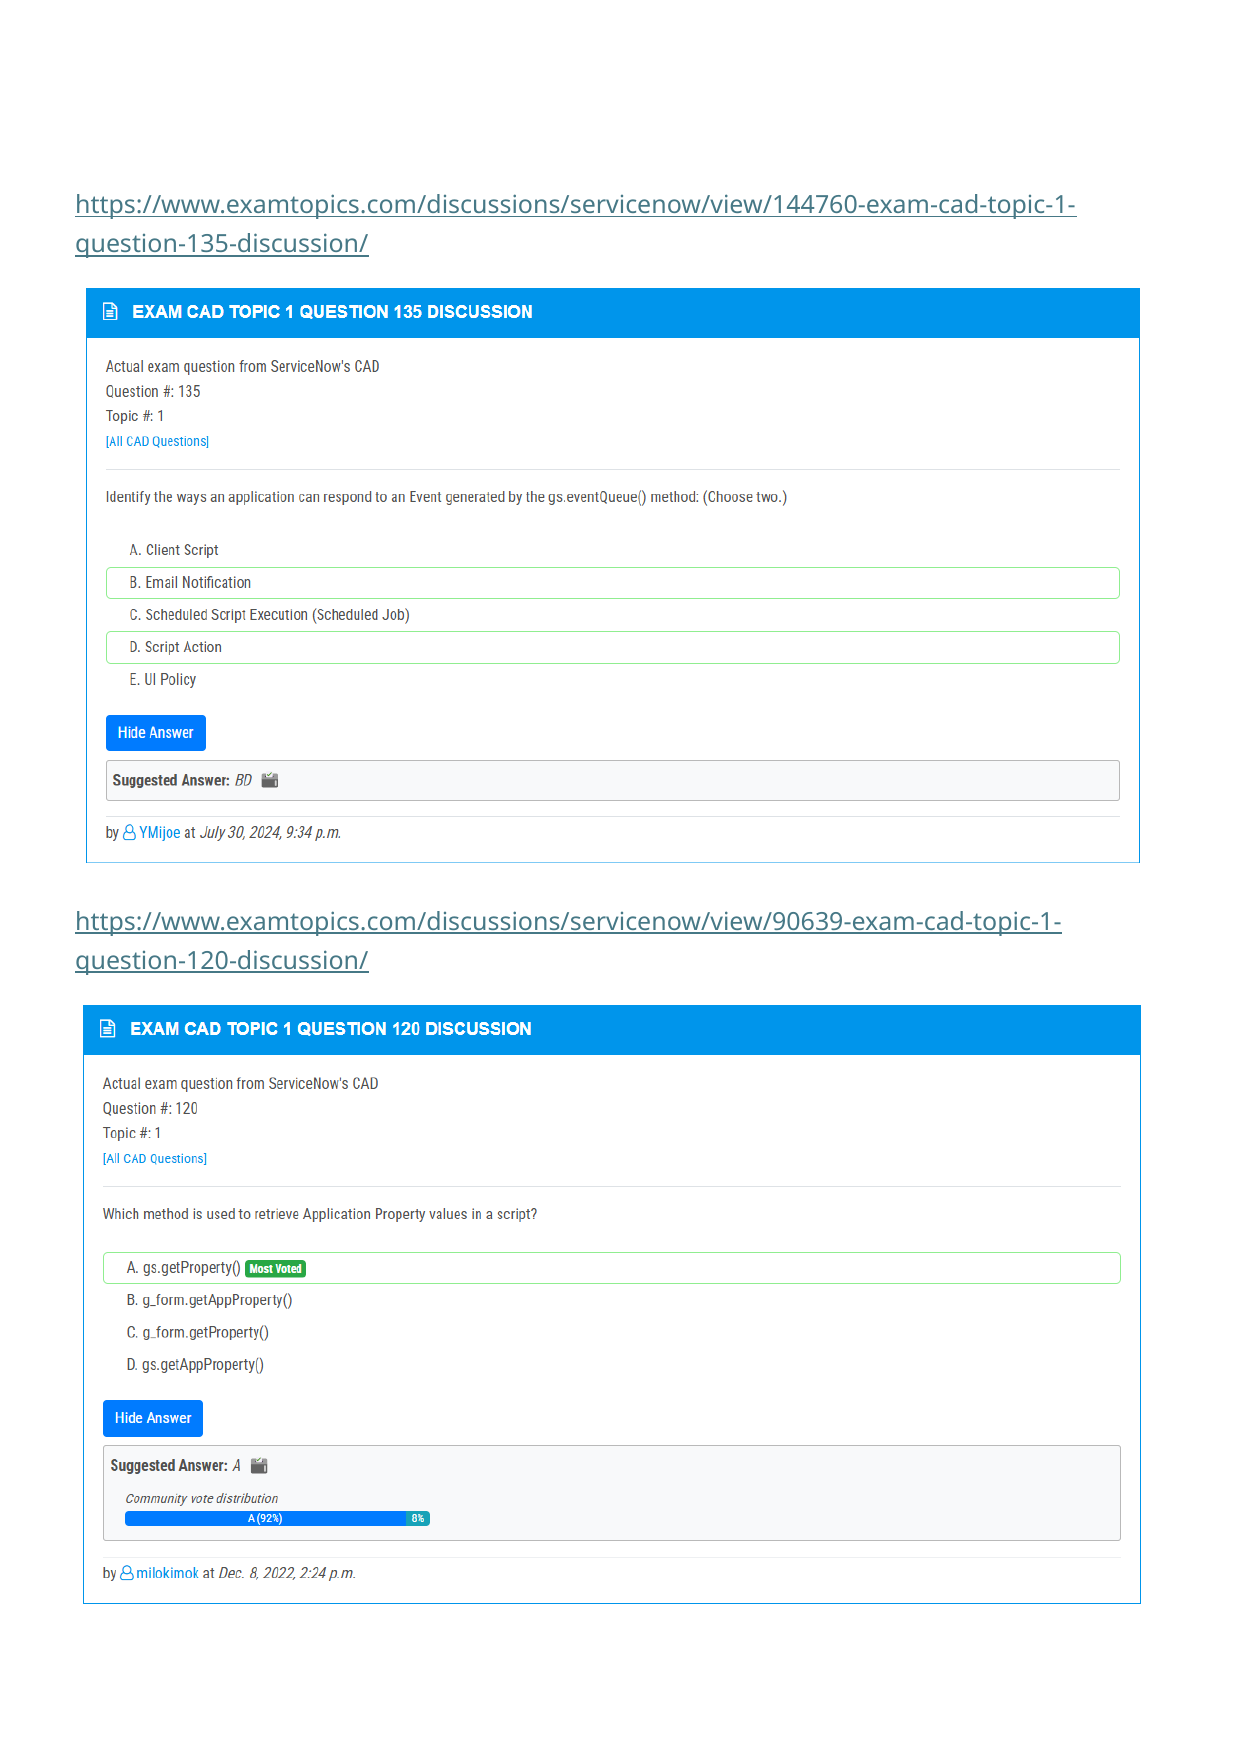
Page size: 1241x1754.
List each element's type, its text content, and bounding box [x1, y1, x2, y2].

text https://www.examtopics.com/discussions/servicenow/view/144760-exam-cad-topic-1-question-135-discussion/ [75, 187, 1165, 260]
picture [75, 281, 1166, 882]
picture [75, 998, 1166, 1617]
text https://www.examtopics.com/discussions/servicenow/view/90639-exam-cad-topic-1-question-120-discussion/ [75, 903, 1165, 976]
